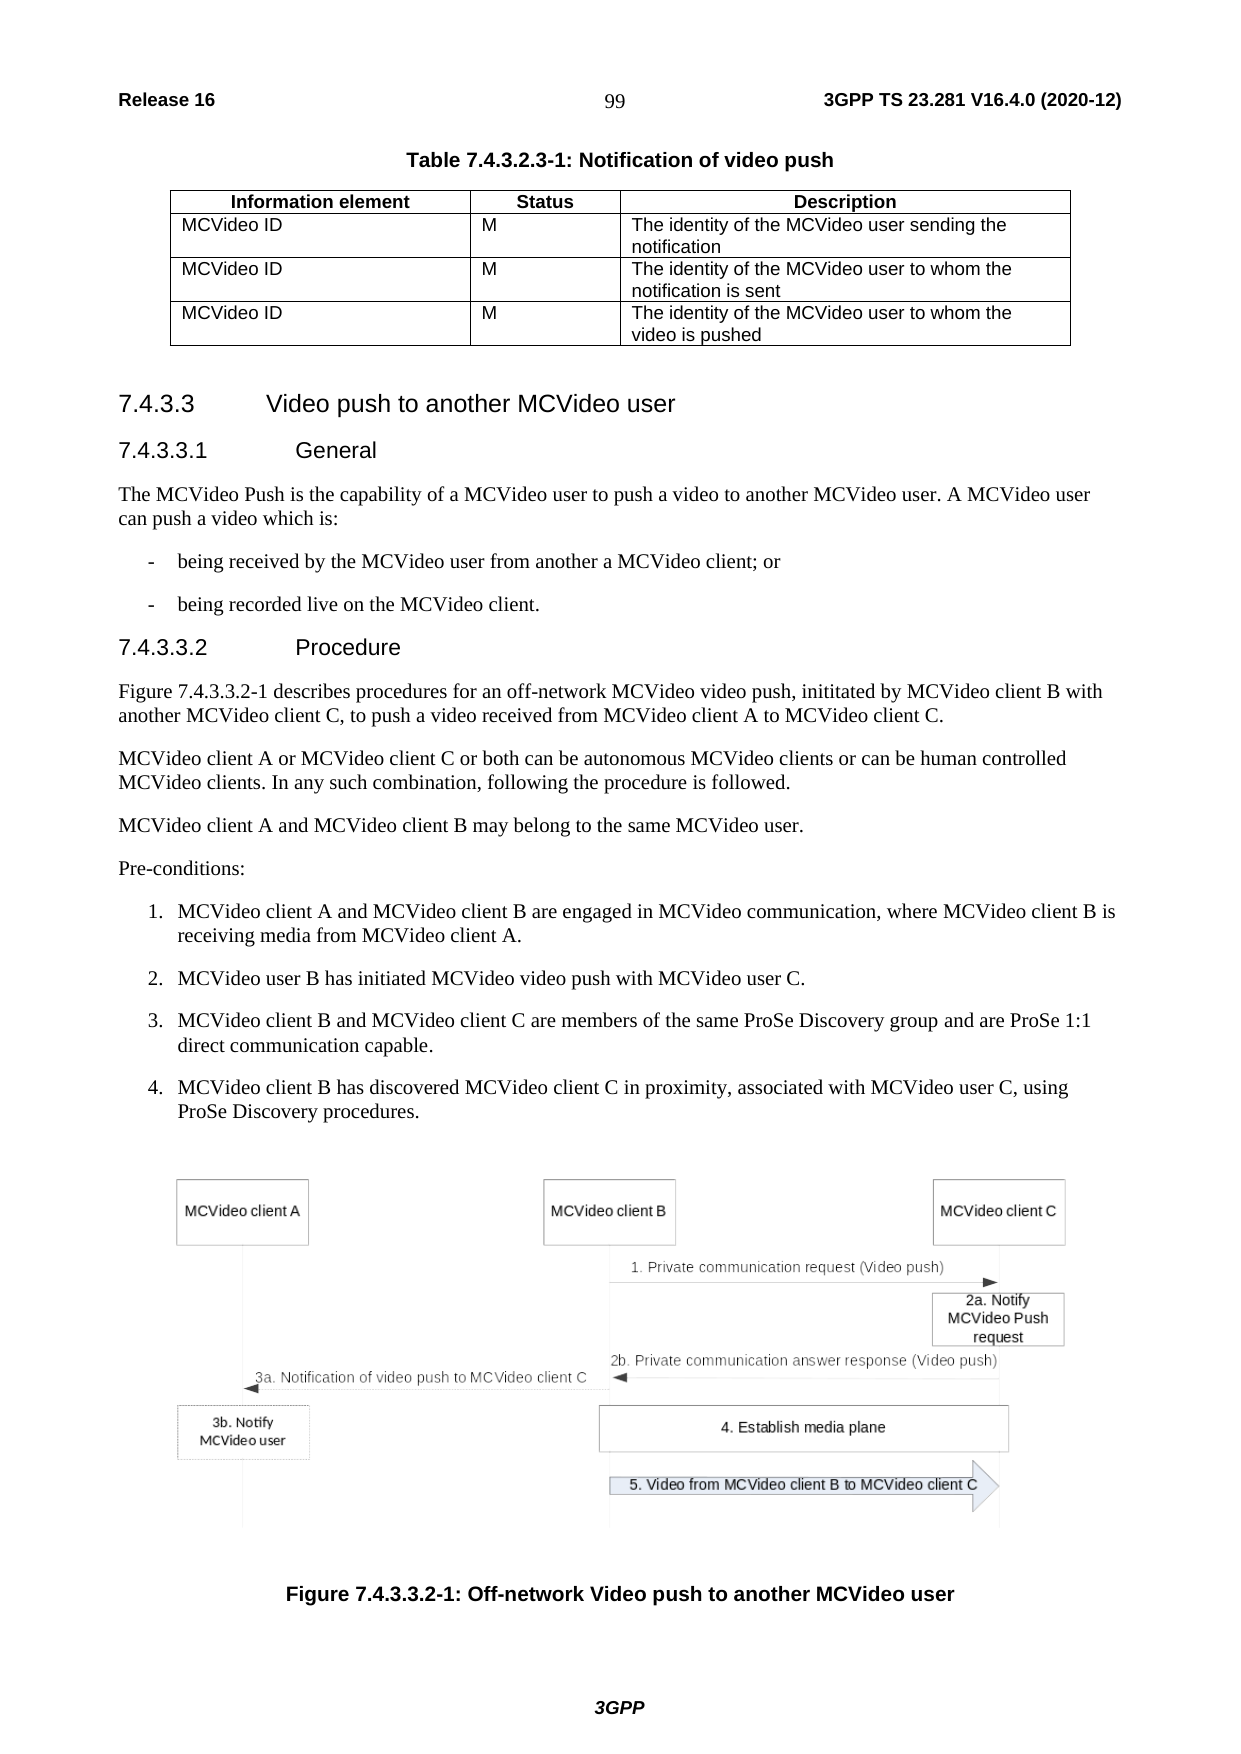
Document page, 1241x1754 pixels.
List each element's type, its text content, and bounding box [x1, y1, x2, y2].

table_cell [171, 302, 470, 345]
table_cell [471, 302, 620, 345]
text Pre-conditions: [118, 856, 1122, 880]
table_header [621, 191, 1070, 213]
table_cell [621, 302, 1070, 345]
text Figure 7.4.3.3.2-1: Off-network Video push to another MCVideo user [118, 1582, 1122, 1606]
text 3. MCVideo client B and MCVideo client C are members of the same ProSe Discovery group and are ProSe 1:1 direct communication capable. [148, 1008, 1122, 1057]
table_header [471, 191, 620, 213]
text Figure 7.4.3.3.2-1 describes procedures for an off-network MCVideo video push, inititated by MCVideo client B with another MCVideo client C, to push a video received from MCVideo client A to MCVideo client C. [118, 679, 1122, 727]
text MCVideo client A and MCVideo client B may belong to the same MCVideo user. [118, 813, 1122, 837]
text 1. MCVideo client A and MCVideo client B are engaged in MCVideo communication, where MCVideo client B is receiving media from MCVideo client A. [148, 899, 1122, 947]
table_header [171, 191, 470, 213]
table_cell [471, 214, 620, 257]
text 2. MCVideo user B has initiated MCVideo video push with MCVideo user C. [148, 966, 1122, 990]
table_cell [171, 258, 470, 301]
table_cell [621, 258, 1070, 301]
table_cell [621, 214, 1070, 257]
subtitle 7.4.3.3 Video push to another MCVideo user [118, 389, 1122, 418]
text Table 7.4.3.2.3-1: Notification of video push [118, 147, 1122, 171]
text - being recorded live on the MCVideo client. [148, 591, 1122, 616]
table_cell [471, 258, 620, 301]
subtitle 7.4.3.3.2 Procedure [118, 634, 1122, 661]
text 4. MCVideo client B has discovered MCVideo client C in proximity, associated with MCVideo user C, using ProSe Discovery procedures. [148, 1075, 1122, 1123]
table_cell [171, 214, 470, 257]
text - being received by the MCVideo user from another a MCVideo client; or [148, 549, 1122, 573]
text MCVideo client A or MCVideo client C or both can be autonomous MCVideo clients or can be human controlled MCVideo clients. In any such combination, following the procedure is followed. [118, 746, 1122, 794]
subtitle 7.4.3.3.1 General [118, 437, 1122, 463]
text The MCVideo Push is the capability of a MCVideo user to push a video to another MCVideo user. A MCVideo user can push a video which is: [118, 482, 1122, 530]
